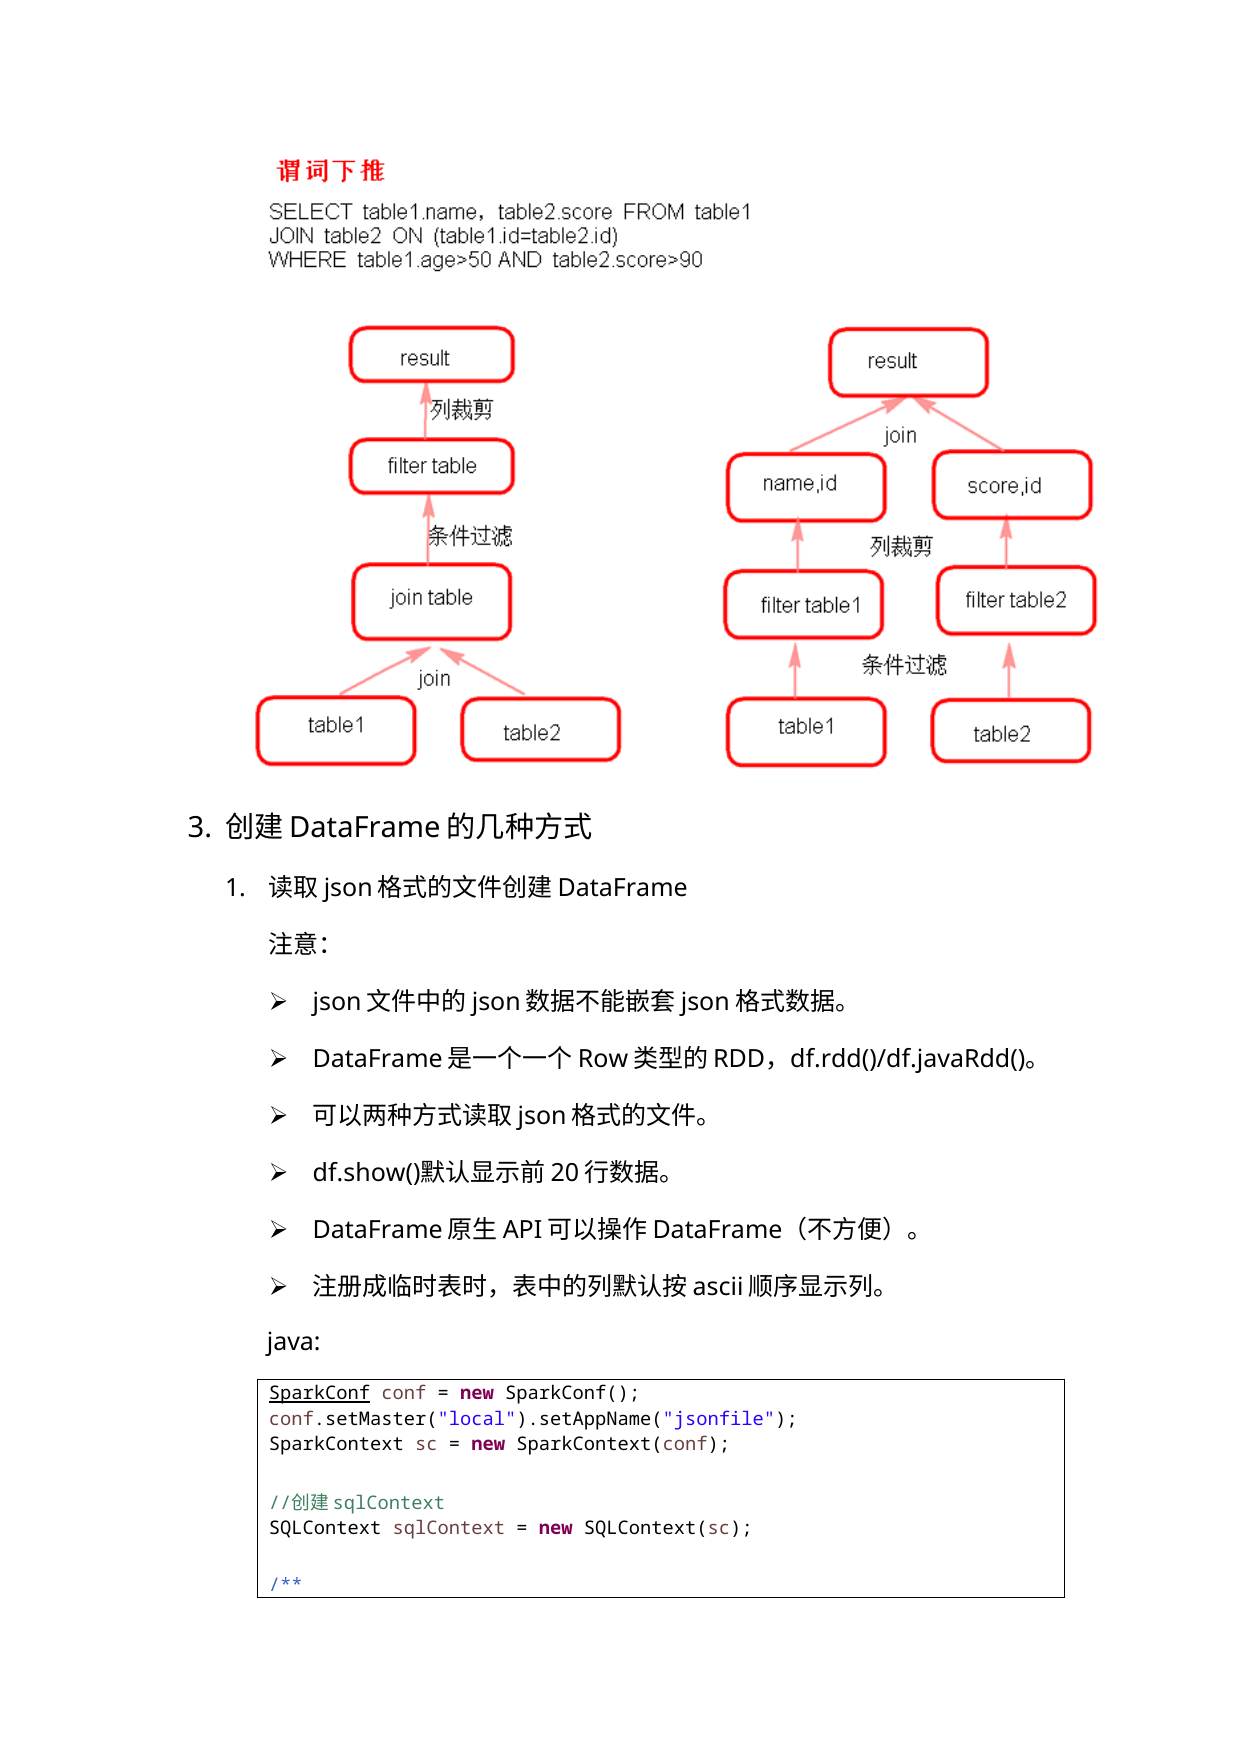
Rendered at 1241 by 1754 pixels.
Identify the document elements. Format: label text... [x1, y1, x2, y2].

list java: [267, 1324, 1053, 1358]
list 读取json格式的文件创建DataFrame [225, 867, 1053, 903]
list DataFrame原生API可以操作DataFrame（不方便）。 [269, 1209, 1053, 1246]
list df.show()默认显示前20行数据。 [269, 1152, 1053, 1189]
list 注册成临时表时，表中的列默认按ascii顺序显示列。 [269, 1267, 1053, 1303]
list DataFrame是一个一个Row类型的RDD，df.rdd()/df.javaRdd()。 [269, 1038, 1053, 1074]
picture [245, 150, 1111, 783]
list json文件中的json数据不能嵌套json格式数据。 [269, 981, 1053, 1017]
list 可以两种方式读取json格式的文件。 [269, 1095, 1053, 1132]
list 创建DataFrame的几种方式 [187, 804, 1053, 846]
list 注意： [269, 924, 1053, 960]
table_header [258, 1380, 1064, 1597]
